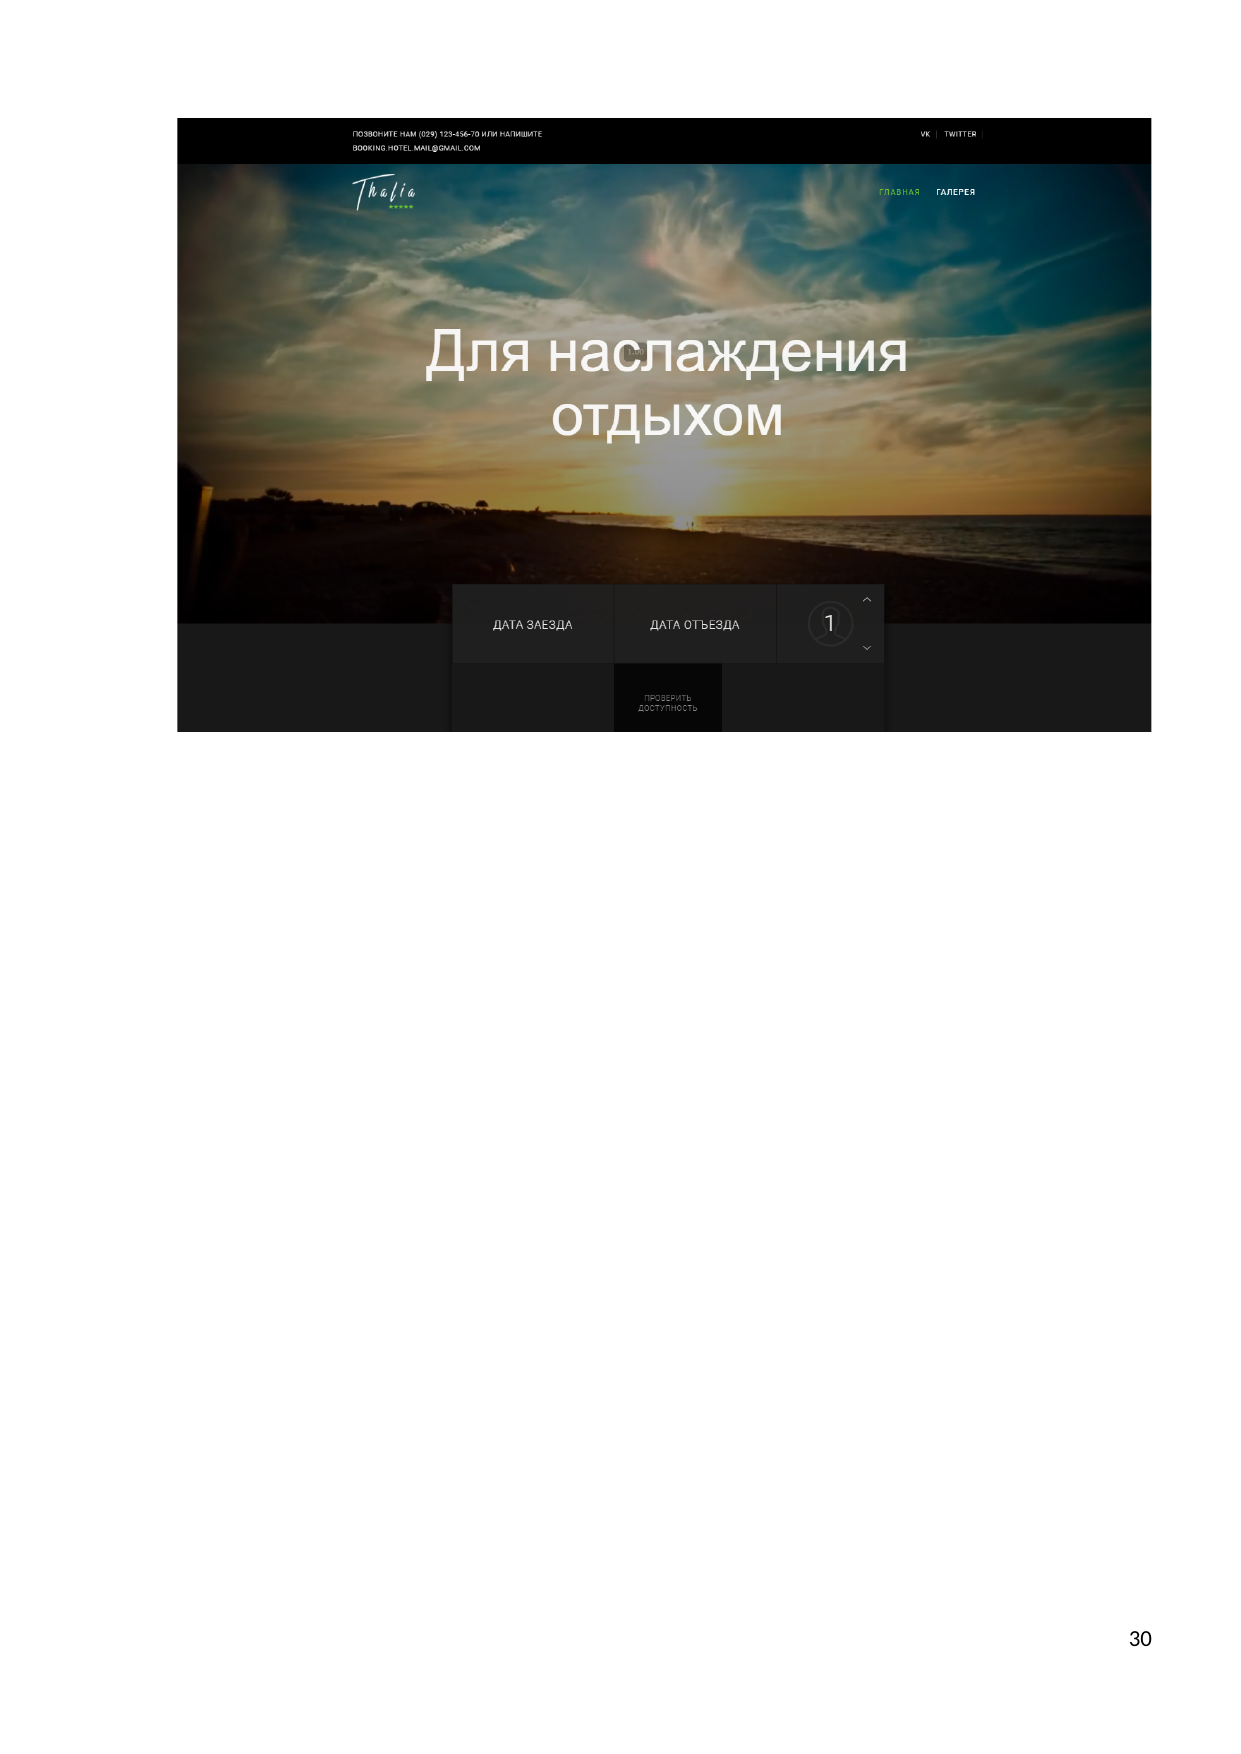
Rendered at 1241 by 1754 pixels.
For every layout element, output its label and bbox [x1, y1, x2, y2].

picture [177, 118, 1152, 732]
